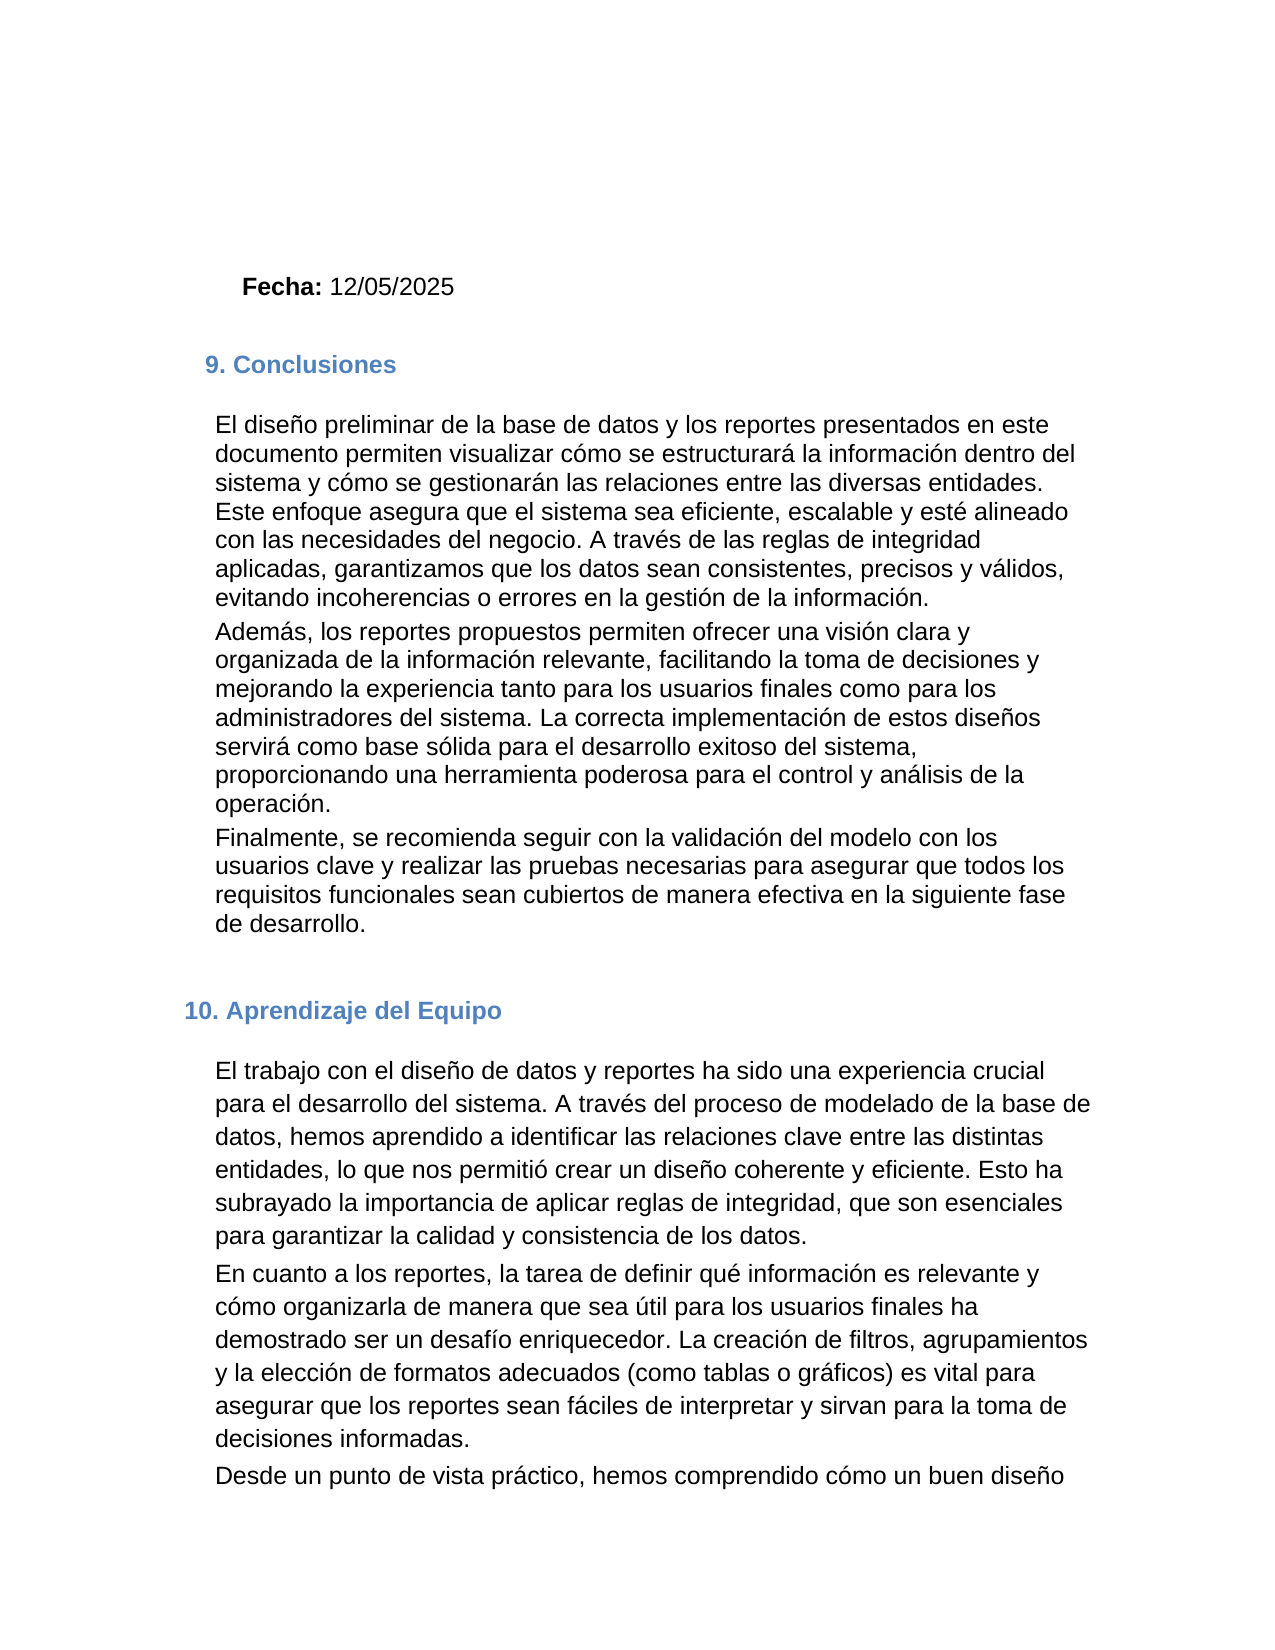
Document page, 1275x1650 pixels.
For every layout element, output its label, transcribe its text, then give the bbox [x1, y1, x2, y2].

text Fecha: 12/05/2025 [242, 272, 1098, 301]
subtitle 9. Conclusiones [177, 351, 1098, 379]
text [215, 1461, 1098, 1490]
subtitle 10. Aprendizaje del Equipo [177, 996, 1098, 1025]
text El trabajo con el diseño de datos y reportes ha sido una experiencia crucial para el desarrollo del sistema. A través del proceso de modelado de la base de datos, hemos aprendido a identificar las relaciones clave entre las distintas entidades, lo que nos permitió crear un diseño coherente y eficiente. Esto ha subrayado la importancia de aplicar reglas de integridad, que son esenciales para garantizar la calidad y consistencia de los datos. [215, 1056, 1098, 1249]
text Finalmente, se recomienda seguir con la validación del modelo con los usuarios clave y realizar las pruebas necesarias para asegurar que todos los requisitos funcionales sean cubiertos de manera efectiva en la siguiente fase de desarrollo. [215, 822, 1098, 937]
text Además, los reportes propuestos permiten ofrecer una visión clara y organizada de la información relevante, facilitando la toma de decisiones y mejorando la experiencia tanto para los usuarios finales como para los administradores del sistema. La correcta implementación de estos diseños servirá como base sólida para el desarrollo exitoso del sistema, proporcionando una herramienta poderosa para el control y análisis de la operación. [215, 616, 1098, 818]
text En cuanto a los reportes, la tarea de definir qué información es relevante y cómo organizarla de manera que sea útil para los usuarios finales ha demostrado ser un desafío enriquecedor. La creación de filtros, agrupamientos y la elección de formatos adecuados (como tablas o gráficos) es vital para asegurar que los reportes sean fáciles de interpretar y sirvan para la toma de decisiones informadas. [215, 1258, 1098, 1452]
text El diseño preliminar de la base de datos y los reportes presentados en este documento permiten visualizar cómo se estructurará la información dentro del sistema y cómo se gestionarán las relaciones entre las diversas entidades. Este enfoque asegura que el sistema sea eficiente, escalable y esté alineado con las necesidades del negocio. A través de las reglas de integridad aplicadas, garantizamos que los datos sean consistentes, precisos y válidos, evitando incoherencias o errores en la gestión de la información. [215, 410, 1098, 612]
